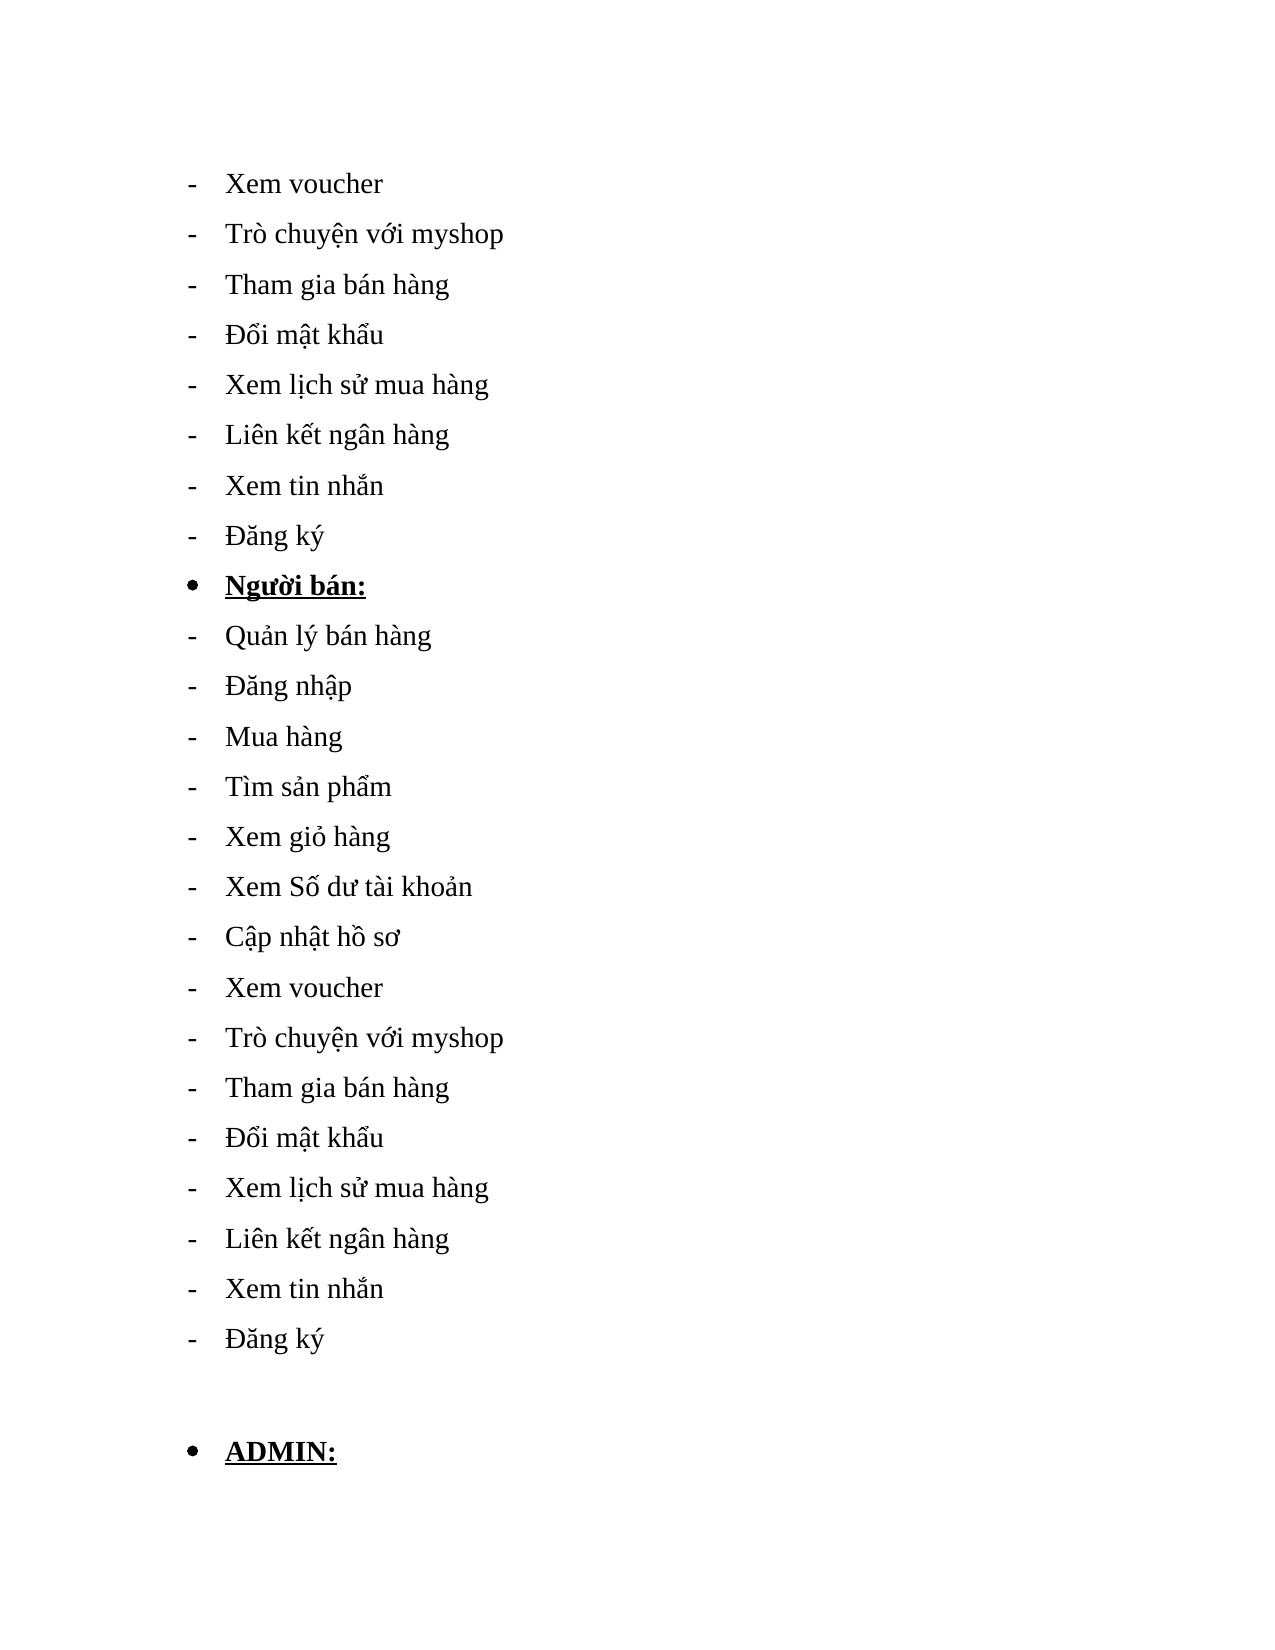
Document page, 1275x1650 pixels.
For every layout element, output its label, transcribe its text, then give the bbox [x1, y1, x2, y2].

list Cập nhật hồ sơ [187, 903, 1126, 953]
list Tìm sản phẩm [187, 752, 1126, 802]
list Xem tin nhắn [187, 1254, 1126, 1304]
list Xem lịch sử mua hàng [187, 351, 1126, 401]
list Xem voucher [187, 150, 1126, 200]
list Xem voucher [187, 953, 1126, 1003]
list Xem lịch sử mua hàng [187, 1154, 1126, 1204]
list Đổi mật khẩu [187, 301, 1126, 351]
list Trò chuyện với myshop [187, 200, 1126, 250]
list ADMIN: [187, 1417, 1126, 1467]
list Liên kết ngân hàng [187, 1204, 1126, 1254]
list Trò chuyện với myshop [187, 1003, 1126, 1053]
list Người bán: [187, 552, 1126, 602]
list Xem tin nhắn [187, 451, 1126, 501]
list Xem giỏ hàng [187, 803, 1126, 853]
list Tham gia bán hàng [187, 250, 1126, 300]
list Đăng nhập [187, 652, 1126, 702]
list Đăng ký [187, 1305, 1126, 1355]
list Quản lý bán hàng [187, 602, 1126, 652]
list Tham gia bán hàng [187, 1054, 1126, 1104]
list Đổi mật khẩu [187, 1104, 1126, 1154]
list Mua hàng [187, 702, 1126, 752]
list Xem Số dư tài khoản [187, 853, 1126, 903]
list Đăng ký [187, 501, 1126, 551]
list Liên kết ngân hàng [187, 401, 1126, 451]
